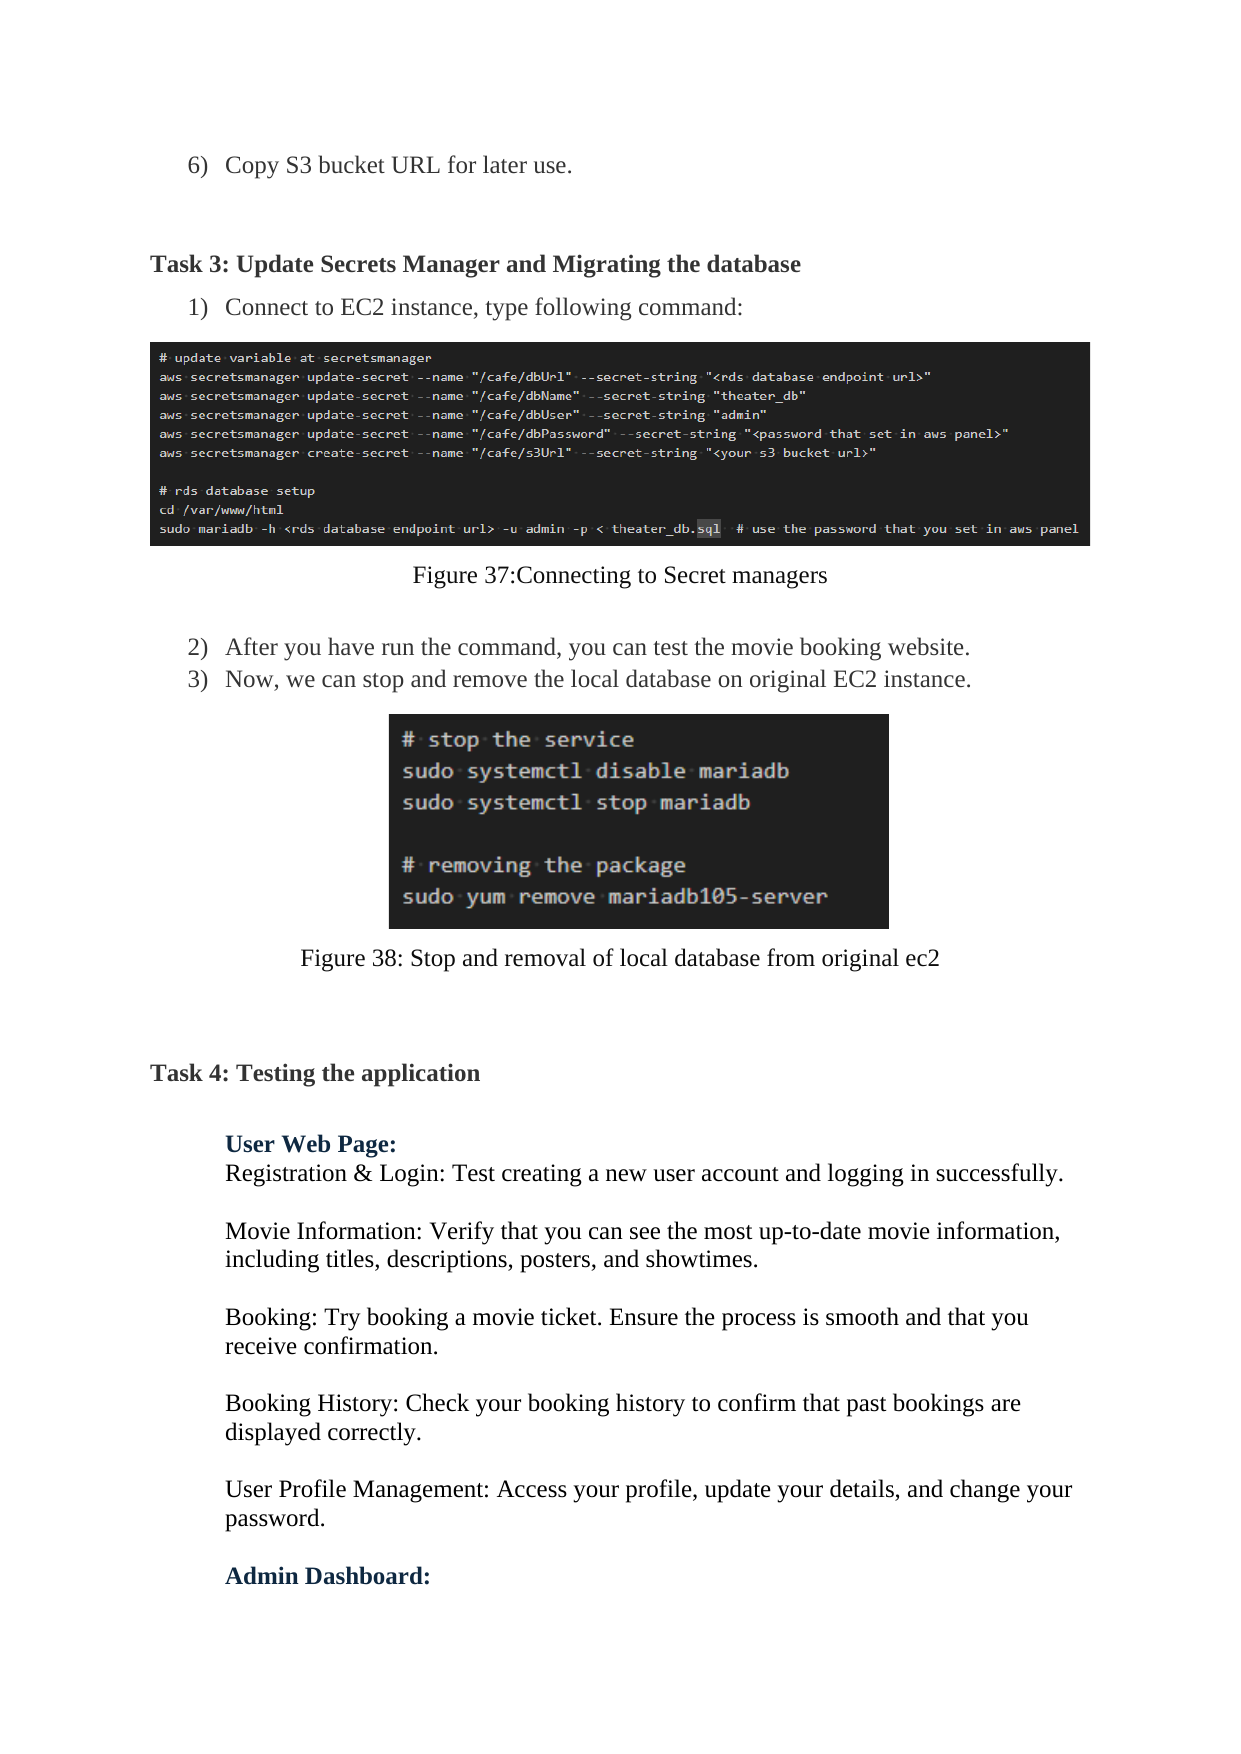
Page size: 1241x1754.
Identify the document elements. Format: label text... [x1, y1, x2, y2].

list Movie Information: Verify that you can see the most up-to-date movie information, including titles, descriptions, posters, and showtimes. [225, 1216, 1090, 1273]
text Task 3: Update Secrets Manager and Migrating the database [150, 249, 1090, 278]
list Booking History: Check your booking history to confirm that past bookings are displayed correctly. [225, 1388, 1090, 1446]
list Admin Dashboard: [225, 1561, 1090, 1589]
list User Web Page: [225, 1129, 1090, 1158]
list Connect to EC2 instance, type following command: [187, 292, 1090, 321]
picture [388, 714, 889, 929]
list Now, we can stop and remove the local database on original EC2 instance. [187, 664, 1090, 693]
text Task 4: Testing the application [150, 1058, 1090, 1086]
picture [150, 342, 1091, 546]
list After you have run the command, you can test the movie booking website. [187, 632, 1090, 660]
list Copy S3 bucket URL for later use. [187, 150, 1090, 179]
list Booking: Try booking a movie ticket. Ensure the process is smooth and that you receive confirmation. [225, 1302, 1090, 1359]
list User Profile Management: Access your profile, update your details, and change your password. [225, 1474, 1090, 1532]
list Registration & Login: Test creating a new user account and logging in successfully. [225, 1158, 1090, 1187]
